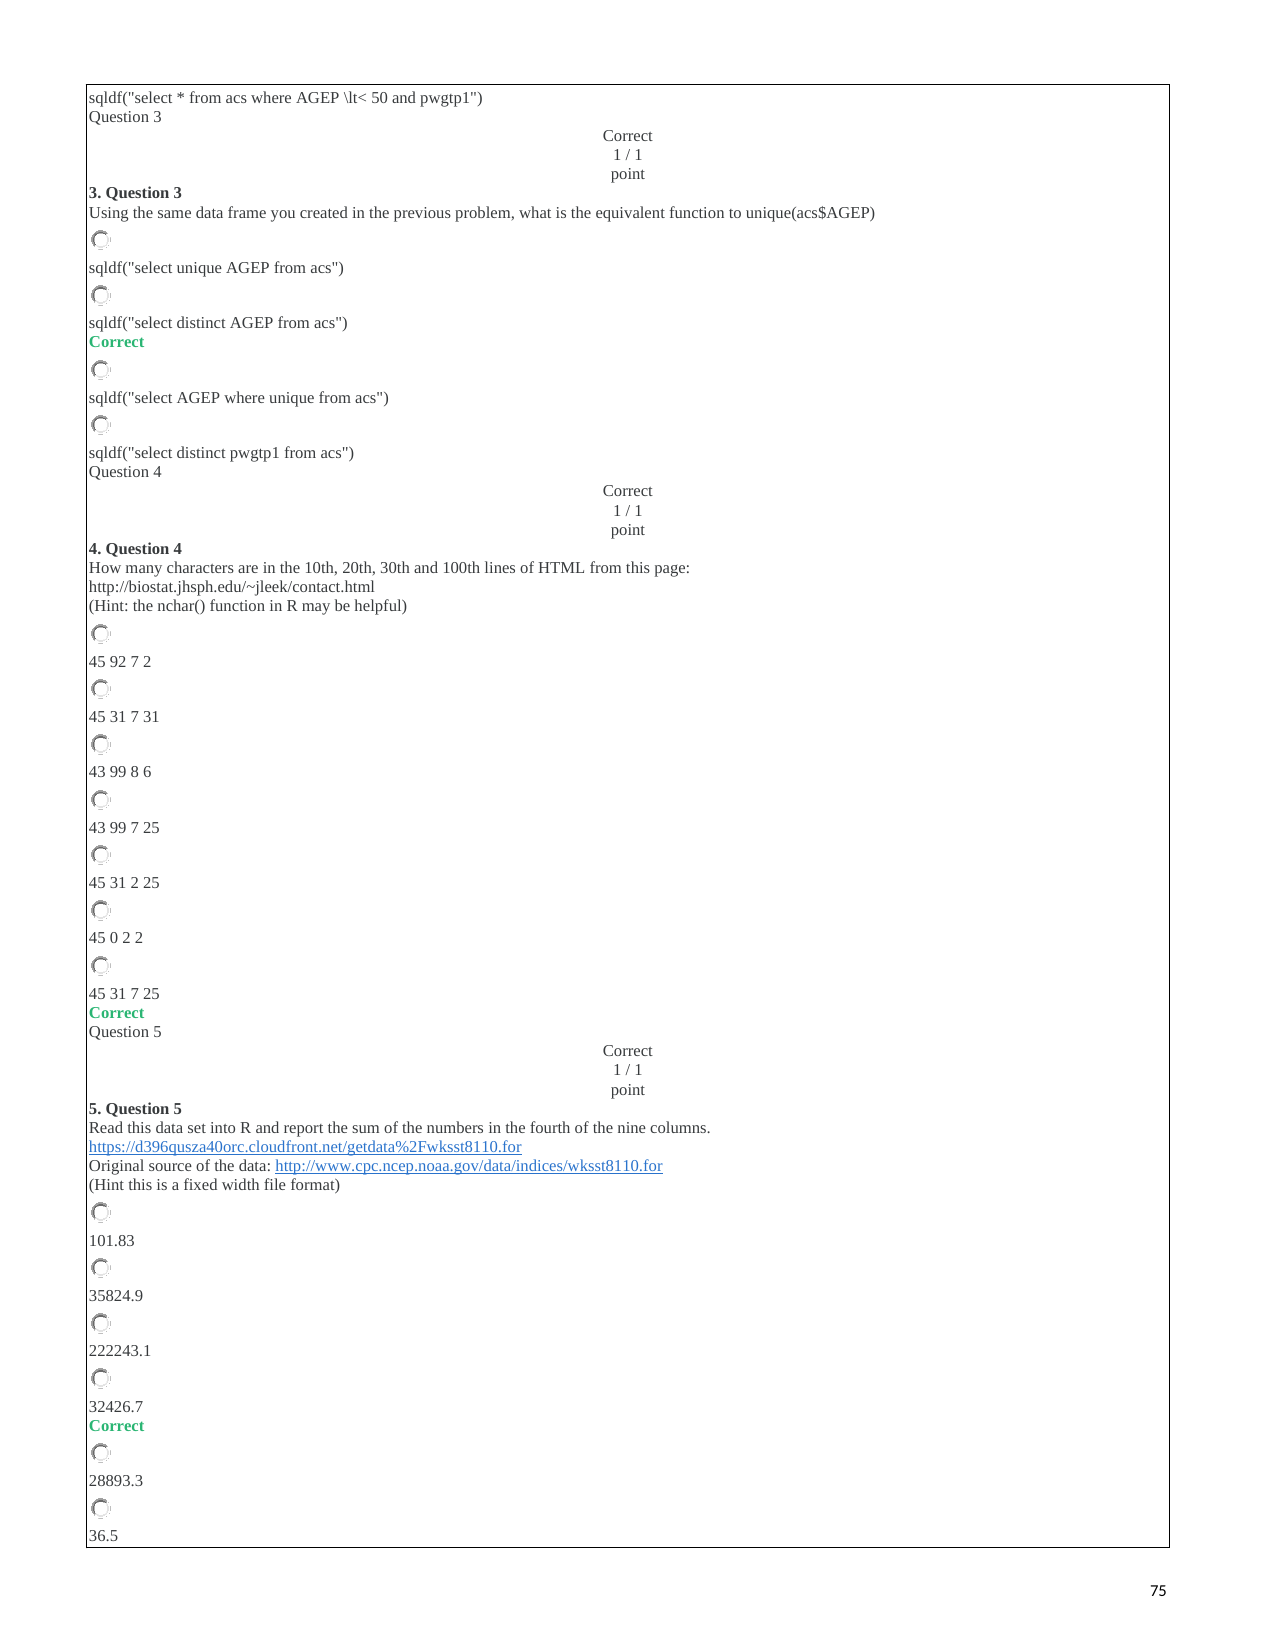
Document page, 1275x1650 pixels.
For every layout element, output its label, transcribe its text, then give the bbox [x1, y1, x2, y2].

text Original source of the data: http://www.cpc.ncep.noaa.gov/data/indices/wksst8110.for [89, 1156, 1167, 1175]
text sqldf("select distinct pwgtp1 from acs") [89, 443, 1167, 462]
text 32426.7 [89, 1396, 1167, 1416]
text 45 92 7 2 [89, 652, 1167, 671]
text Correct [89, 126, 1167, 145]
text sqldf("select * from acs where AGEP \lt< 50 and pwgtp1") [87, 85, 1169, 107]
text https://d396qusza40orc.cloudfront.net/getdata%2Fwksst8110.for [89, 1137, 1167, 1156]
subtitle 3. Question 3 [89, 183, 1167, 202]
text How many characters are in the 10th, 20th, 30th and 100th lines of HTML from this page: [89, 558, 1167, 577]
text 45 31 2 25 [89, 873, 1167, 892]
text 1 / 1 [89, 500, 1167, 519]
text (Hint: the nchar() function in R may be helpful) [89, 596, 1167, 615]
text point [89, 164, 1167, 183]
text point [89, 1079, 1167, 1098]
text Question 3 [89, 107, 1167, 126]
text sqldf("select unique AGEP from acs") [89, 258, 1167, 277]
text sqldf("select distinct AGEP from acs") [89, 313, 1167, 332]
text 45 31 7 25 [89, 983, 1167, 1003]
subtitle 5. Question 5 [89, 1098, 1167, 1118]
text Correct [89, 1003, 1167, 1022]
subtitle 4. Question 4 [89, 539, 1167, 558]
text Correct [89, 332, 1167, 351]
text Read this data set into R and report the sum of the numbers in the fourth of the nine columns. [89, 1118, 1167, 1137]
text 1 / 1 [89, 1060, 1167, 1079]
text (Hint this is a fixed width file format) [89, 1175, 1167, 1194]
text 1 / 1 [89, 145, 1167, 164]
text 28893.3 [89, 1471, 1167, 1490]
text 45 31 7 31 [89, 707, 1167, 726]
text Correct [89, 1416, 1167, 1435]
text 222243.1 [89, 1341, 1167, 1360]
text http://biostat.jhsph.edu/~jleek/contact.html [89, 577, 1167, 596]
text Question 4 [89, 462, 1167, 481]
text 101.83 [89, 1230, 1167, 1249]
text sqldf("select AGEP where unique from acs") [89, 388, 1167, 407]
text 36.5 [87, 1523, 1169, 1547]
text Question 5 [89, 1022, 1167, 1041]
text Correct [89, 1041, 1167, 1060]
text Using the same data frame you created in the previous problem, what is the equivalent function to unique(acs$AGEP) [89, 202, 1167, 222]
text 35824.9 [89, 1286, 1167, 1305]
text point [89, 519, 1167, 539]
text 45 0 2 2 [89, 928, 1167, 947]
text 43 99 7 25 [89, 817, 1167, 837]
text Correct [89, 481, 1167, 500]
text 43 99 8 6 [89, 762, 1167, 781]
